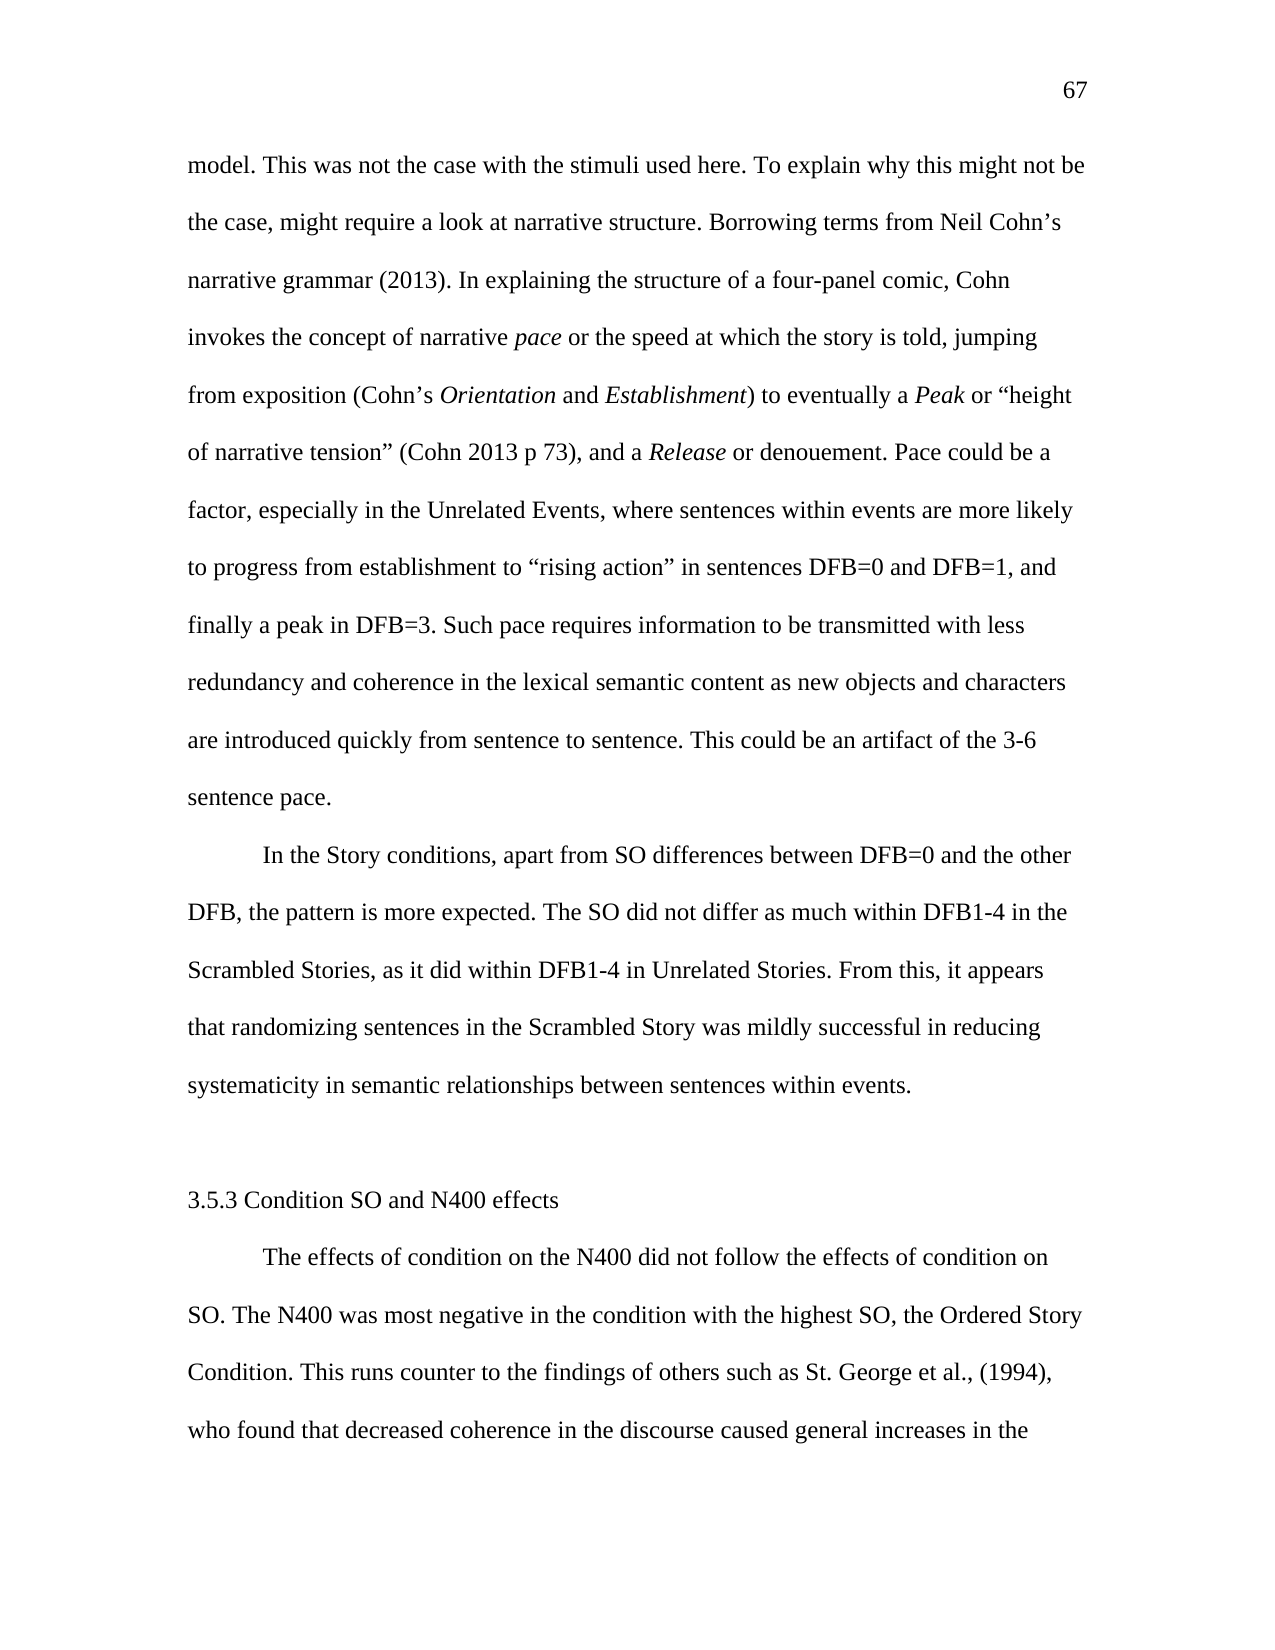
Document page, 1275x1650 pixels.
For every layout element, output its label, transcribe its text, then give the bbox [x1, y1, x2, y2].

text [187, 1242, 1087, 1444]
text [187, 150, 1087, 811]
subtitle 3.5.3 Condition SO and N400 effects [187, 1185, 1087, 1214]
text In the Story conditions, apart from SO differences between DFB=0 and the other DFB, the pattern is more expected. The SO did not differ as much within DFB1-4 in the Scrambled Stories, as it did within DFB1-4 in Unrelated Stories. From this, it appears that randomizing sentences in the Scrambled Story was mildly successful in reducing systematicity in semantic relationships between sentences within events. [187, 840, 1087, 1099]
